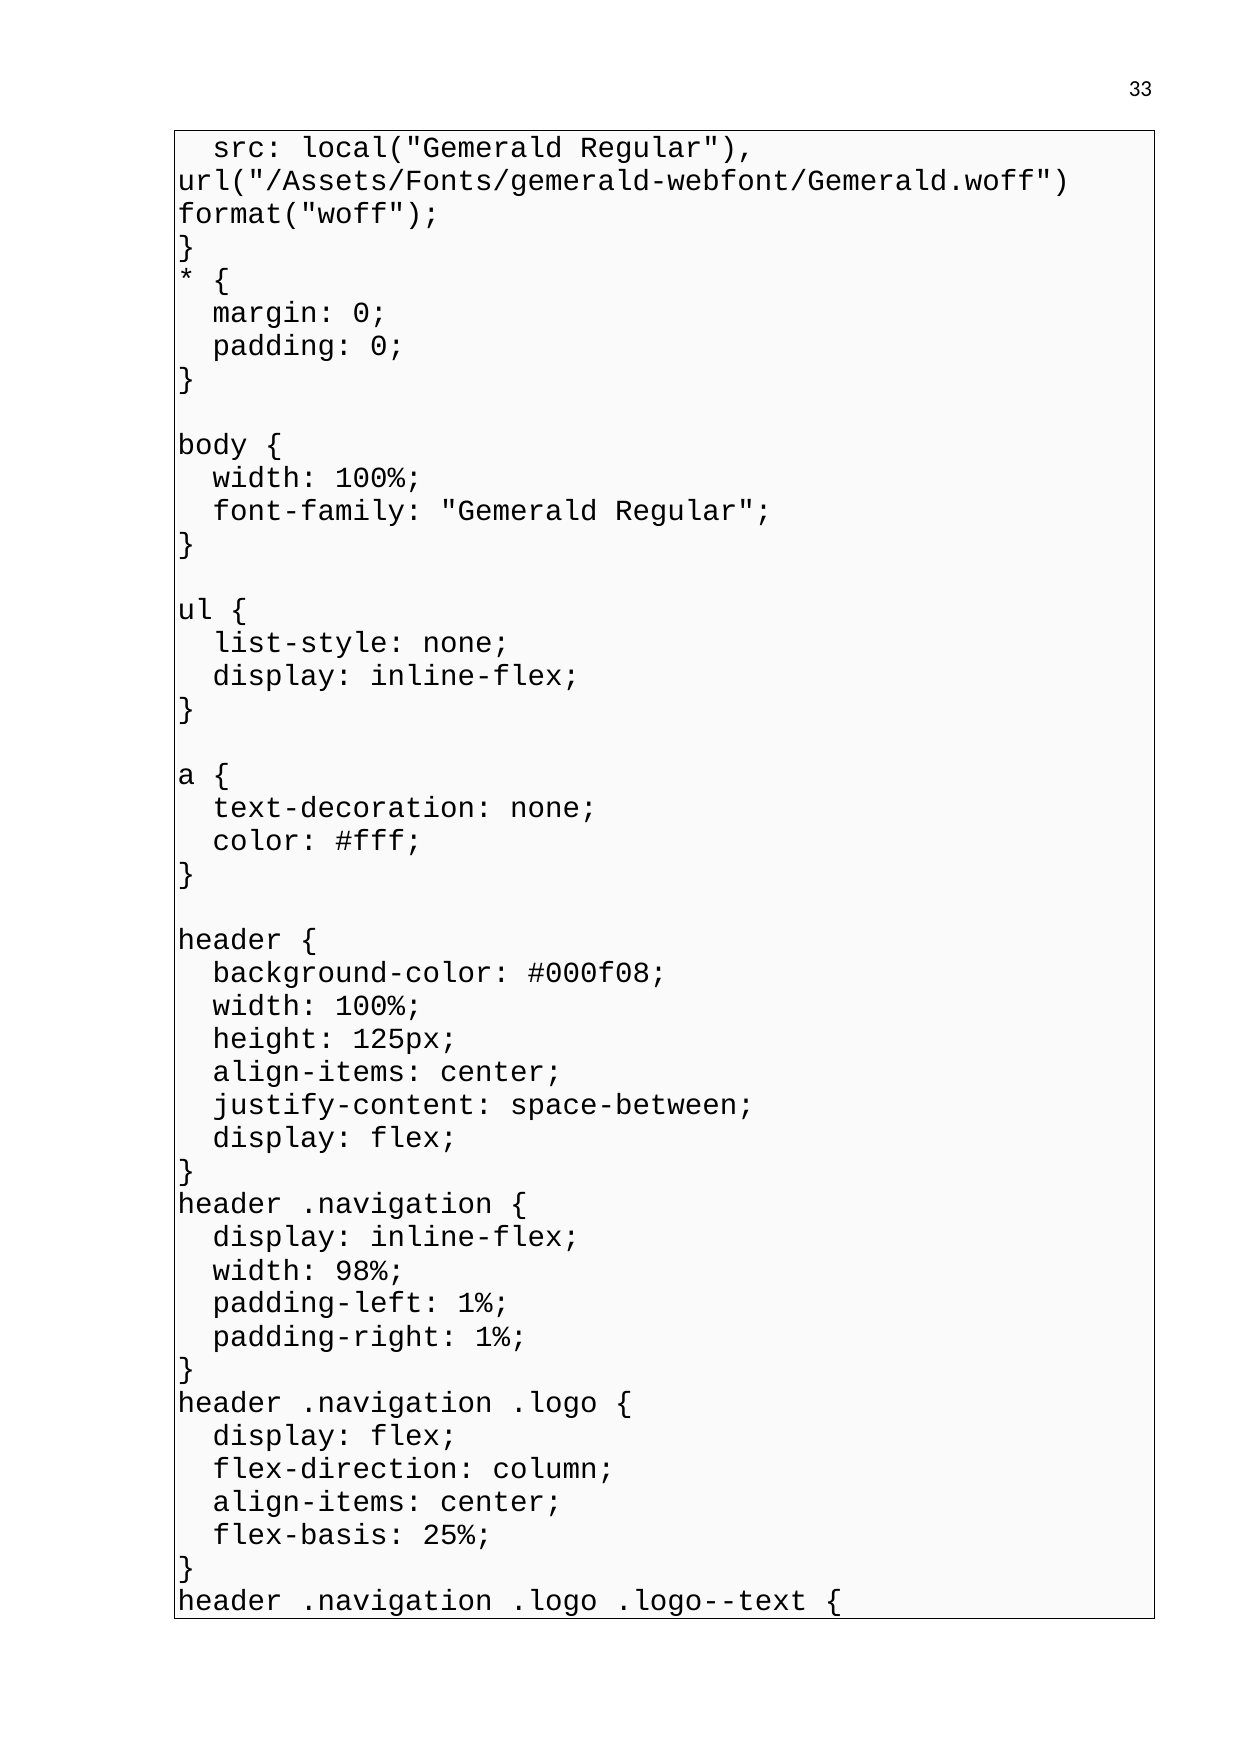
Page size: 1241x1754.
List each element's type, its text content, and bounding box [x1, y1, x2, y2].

text list-style: none; [177, 628, 1152, 661]
text } [177, 529, 1152, 562]
text header .navigation { [177, 1189, 1152, 1223]
text padding-left: 1%; [177, 1289, 1152, 1322]
text } [177, 232, 1152, 265]
text } [177, 1157, 1152, 1189]
text background-color: #000f08; [177, 958, 1152, 991]
text justify-content: space-between; [177, 1091, 1152, 1123]
text display: flex; [177, 1421, 1152, 1454]
text display: inline-flex; [177, 1223, 1152, 1256]
text color: #fff; [177, 826, 1152, 859]
text flex-direction: column; [177, 1454, 1152, 1487]
text flex-basis: 25%; [177, 1520, 1152, 1553]
text a { [177, 760, 1152, 793]
text height: 125px; [177, 1024, 1152, 1057]
text display: inline-flex; [177, 661, 1152, 694]
text text-decoration: none; [177, 793, 1152, 826]
text align-items: center; [177, 1057, 1152, 1091]
text width: 100%; [177, 463, 1152, 496]
text width: 100%; [177, 991, 1152, 1024]
text ul { [177, 595, 1152, 628]
text padding-right: 1%; [177, 1322, 1152, 1355]
text src: local("Gemerald Regular"), url("/Assets/Fonts/gemerald-webfont/Gemerald.woff") format("woff"); [175, 131, 1154, 232]
text header .navigation .logo .logo--text { [177, 1586, 1152, 1618]
text * { [177, 265, 1152, 298]
text align-items: center; [177, 1487, 1152, 1520]
text } [177, 1553, 1152, 1586]
text } [177, 364, 1152, 397]
text body { [177, 430, 1152, 463]
text margin: 0; [177, 298, 1152, 331]
text header { [177, 925, 1152, 958]
text header .navigation .logo { [177, 1388, 1152, 1421]
text padding: 0; [177, 331, 1152, 364]
text display: flex; [177, 1123, 1152, 1157]
text } [177, 1355, 1152, 1388]
text } [177, 859, 1152, 892]
text width: 98%; [177, 1256, 1152, 1289]
text font-family: "Gemerald Regular"; [177, 496, 1152, 529]
text } [177, 694, 1152, 727]
